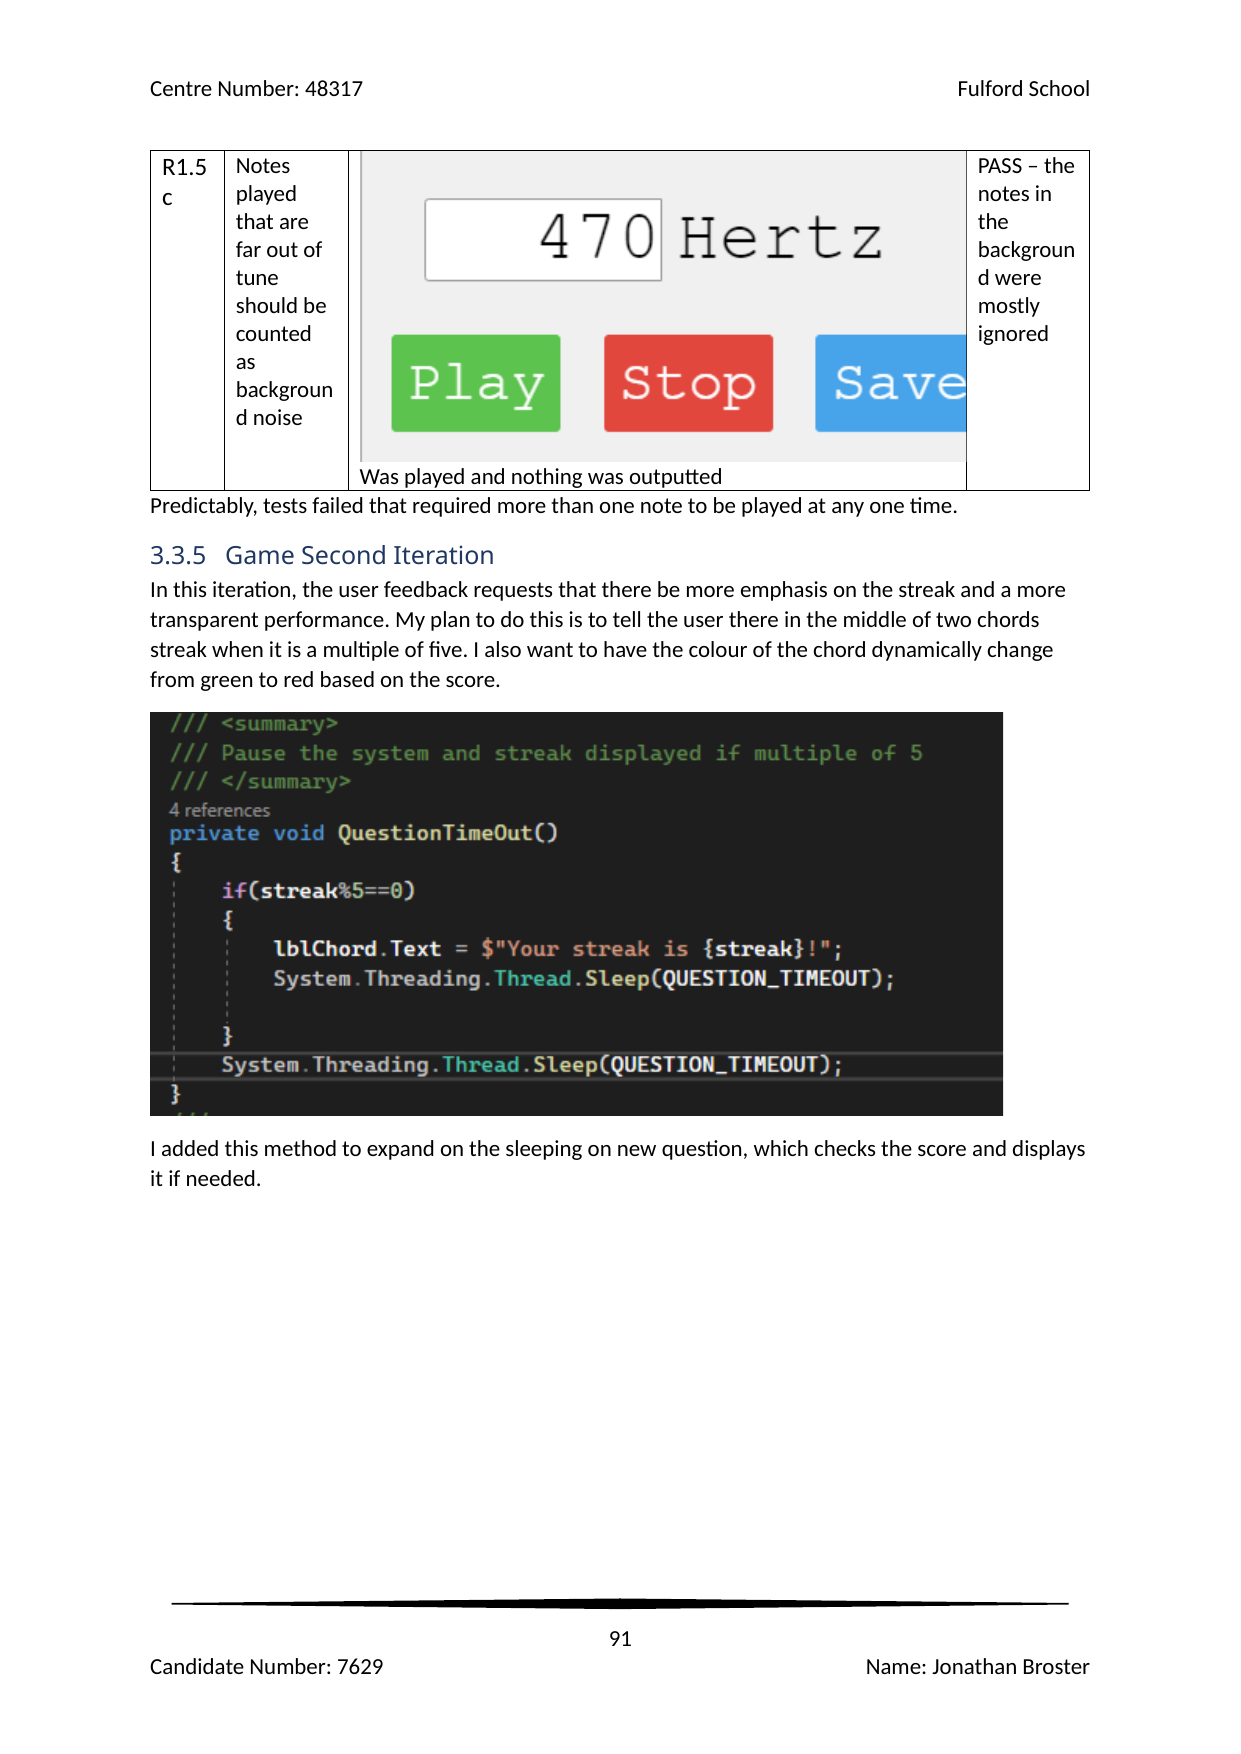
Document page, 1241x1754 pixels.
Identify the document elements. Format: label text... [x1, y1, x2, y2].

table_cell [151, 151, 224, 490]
text Predictably, tests failed that required more than one note to be played at any one time. [150, 491, 1090, 519]
subtitle Game Second Iteration [150, 538, 1090, 572]
text In this iteration, the user feedback requests that there be more emphasis on the streak and a more transparent performance. My plan to do this is to tell the user there in the middle of two chords streak when it is a multiple of five. I also want to have the colour of the chord dynamically change from green to red based on the score. [150, 575, 1090, 693]
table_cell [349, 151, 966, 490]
picture [359, 151, 967, 462]
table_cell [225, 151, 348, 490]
text I added this method to expand on the sleeping on new question, which checks the score and displays it if needed. [150, 1134, 1090, 1192]
picture [150, 712, 1004, 1116]
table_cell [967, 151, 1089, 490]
